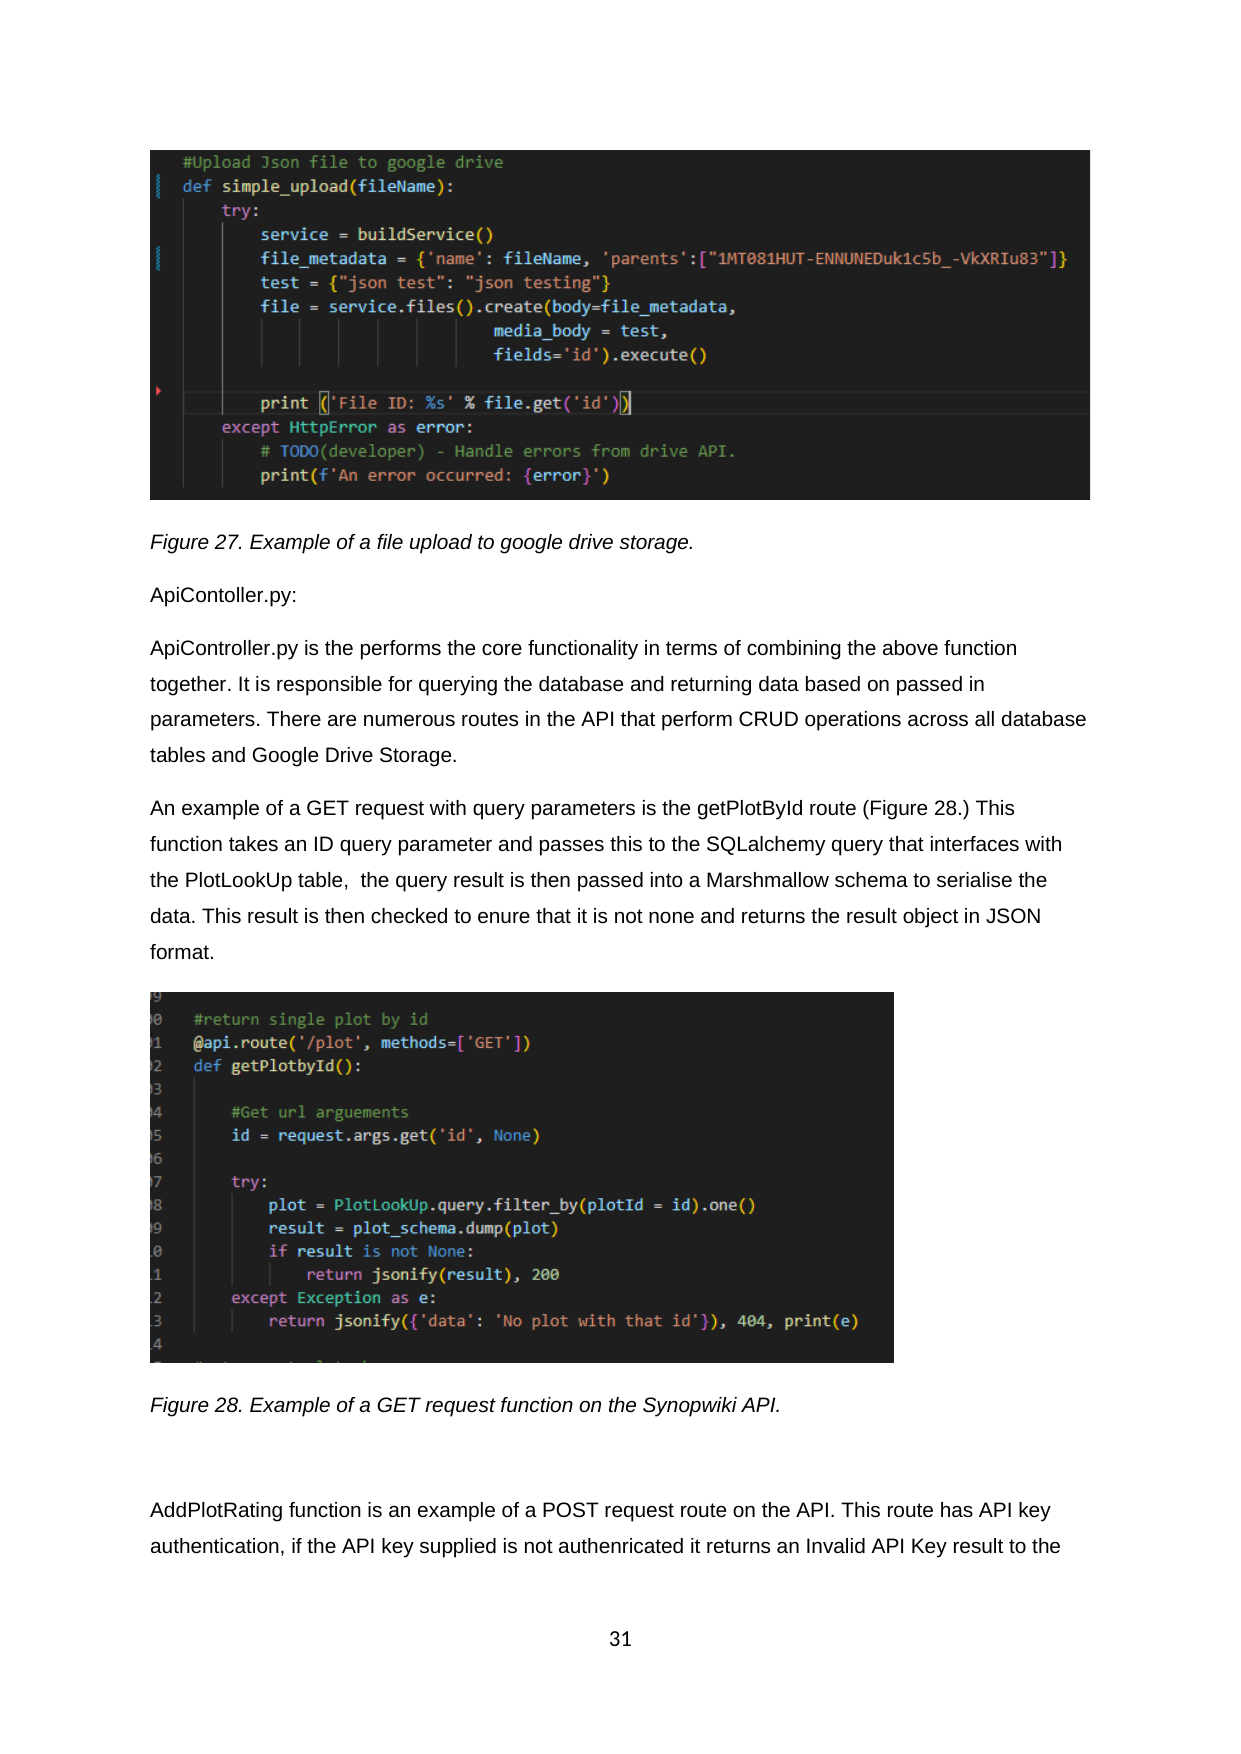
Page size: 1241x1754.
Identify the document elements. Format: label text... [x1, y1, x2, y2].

text ApiController.py is the performs the core functionality in terms of combining the above function together. It is responsible for querying the database and returning data based on passed in parameters. There are numerous routes in the API that perform CRUD operations across all database tables and Google Drive Storage. [150, 635, 1090, 767]
text An example of a GET request with query parameters is the getPlotById route (Figure 28.) This function takes an ID query parameter and passes this to the SQLalchemy query that interfaces with the PlotLookUp table, the query result is then passed into a Marshmallow schema to serialise the data. This result is then checked to enure that it is not none and returns the result object in JSON format. [150, 796, 1090, 963]
picture [150, 992, 894, 1363]
picture [150, 150, 1091, 500]
text Figure 27. Example of a file upload to google drive storage. [150, 530, 1090, 554]
text Figure 28. Example of a GET request function on the Synopwiki API. [150, 1393, 1090, 1417]
text ApiContoller.py: [150, 583, 1090, 607]
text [150, 1498, 1090, 1558]
